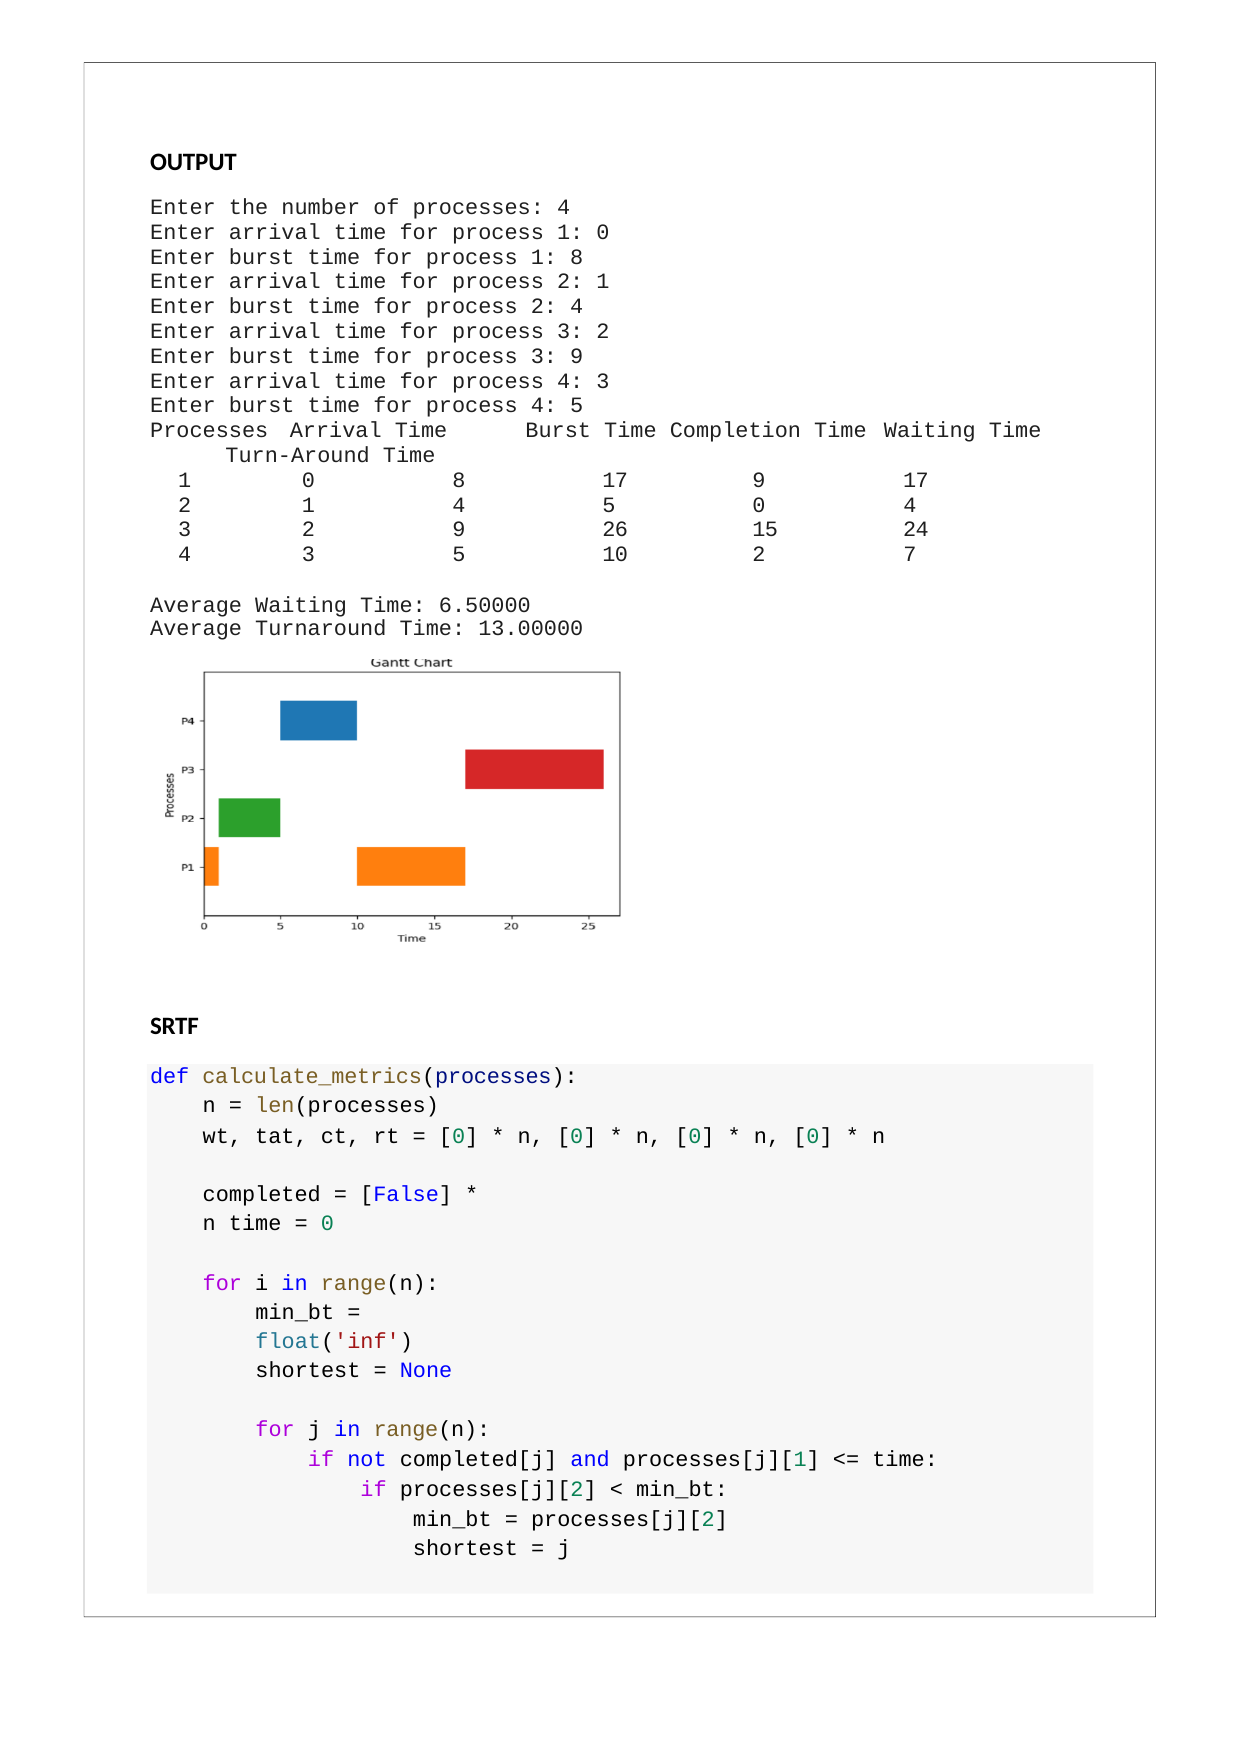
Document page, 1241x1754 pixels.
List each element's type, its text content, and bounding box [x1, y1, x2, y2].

table_cell 3 [173, 519, 246, 543]
table_cell 2 [690, 544, 841, 568]
table_header 8 [384, 469, 534, 494]
table_cell 0 [690, 494, 841, 519]
table_cell 10 [534, 544, 690, 568]
table_cell 24 [841, 519, 934, 543]
text Processes Arrival Time Burst Time Completion Time Waiting Time Turn-Around Time [150, 419, 1044, 469]
table_cell 4 [841, 494, 934, 519]
table_cell 26 [534, 519, 690, 543]
table_header 9 [690, 469, 841, 494]
table_cell 4 [173, 544, 246, 568]
subtitle SRTF [150, 1010, 1128, 1041]
table_cell 3 [246, 544, 384, 568]
table_cell 15 [690, 519, 841, 543]
table_cell 5 [534, 494, 690, 519]
text Enter the number of processes: 4 Enter arrival time for process 1: 0 Enter burst time for process 1: 8 Enter arrival time for process 2: 1 Enter burst time for process 2: 4 Enter arrival time for process 3: 2 Enter burst time for process 3: 9 Enter arrival time for process 4: 3 Enter burst time for process 4: 5 [150, 196, 620, 419]
table_header 1 [173, 469, 246, 494]
table_cell 1 [246, 494, 384, 519]
text Average Waiting Time: 6.50000 Average Turnaround Time: 13.00000 [150, 593, 620, 641]
table_cell 4 [384, 494, 534, 519]
table_header 17 [534, 469, 690, 494]
table_header 17 [841, 469, 934, 494]
table_cell 7 [841, 544, 934, 568]
table_cell 5 [384, 544, 534, 568]
table_header 0 [246, 469, 384, 494]
subtitle OUTPUT [150, 146, 1128, 177]
table_cell 2 [173, 494, 246, 519]
table_cell 9 [384, 519, 534, 543]
table_cell 2 [246, 519, 384, 543]
picture [164, 659, 622, 942]
